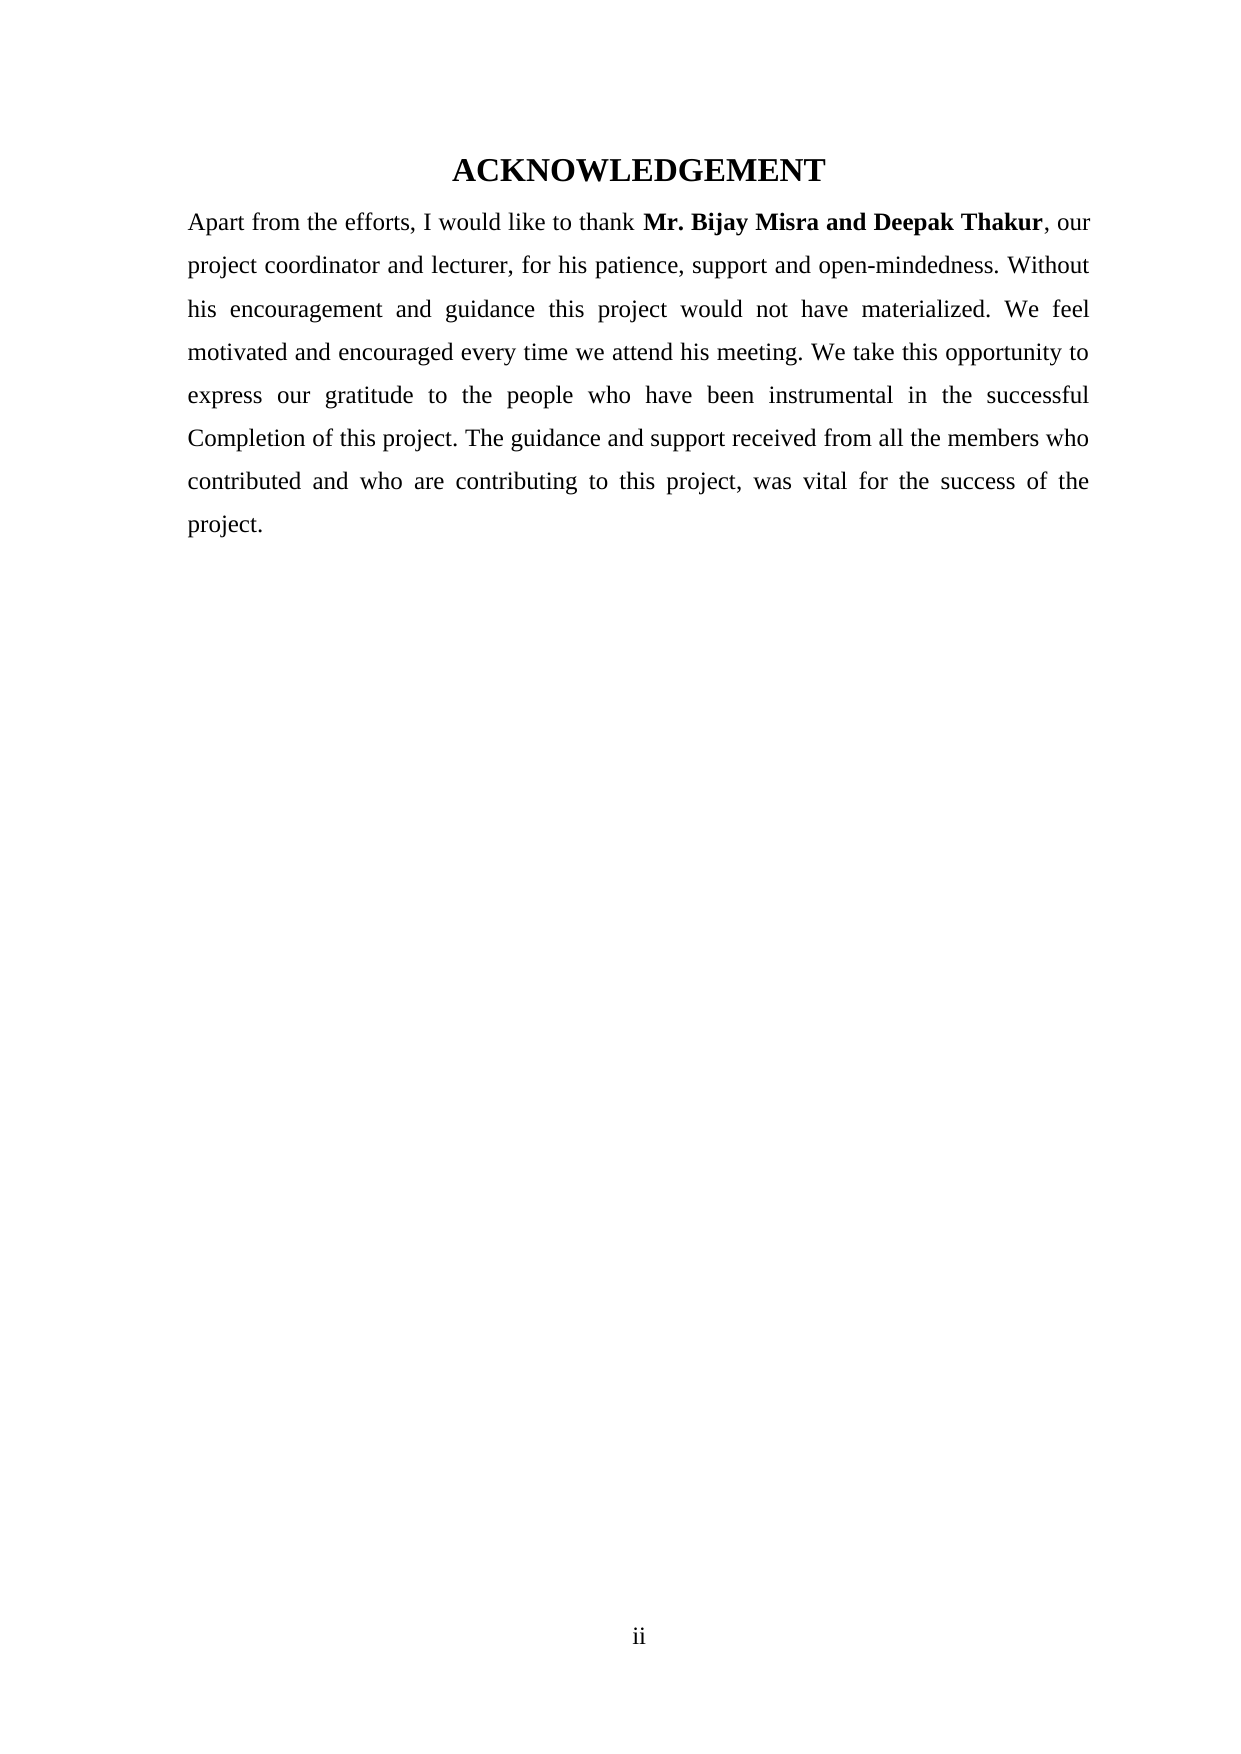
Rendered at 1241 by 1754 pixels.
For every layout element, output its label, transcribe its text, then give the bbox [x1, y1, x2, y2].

text Apart from the efforts, I would like to thank Mr. Bijay Misra and Deepak Thakur, our project coordinator and lecturer, for his patience, support and open-mindedness. Without his encouragement and guidance this project would not have materialized. We feel motivated and encouraged every time we attend his meeting. We take this opportunity to express our gratitude to the people who have been instrumental in the successful Completion of this project. The guidance and support received from all the members who contributed and who are contributing to this project, was vital for the success of the project. [187, 207, 1090, 538]
subtitle ACKNOWLEDGEMENT [187, 150, 1090, 188]
